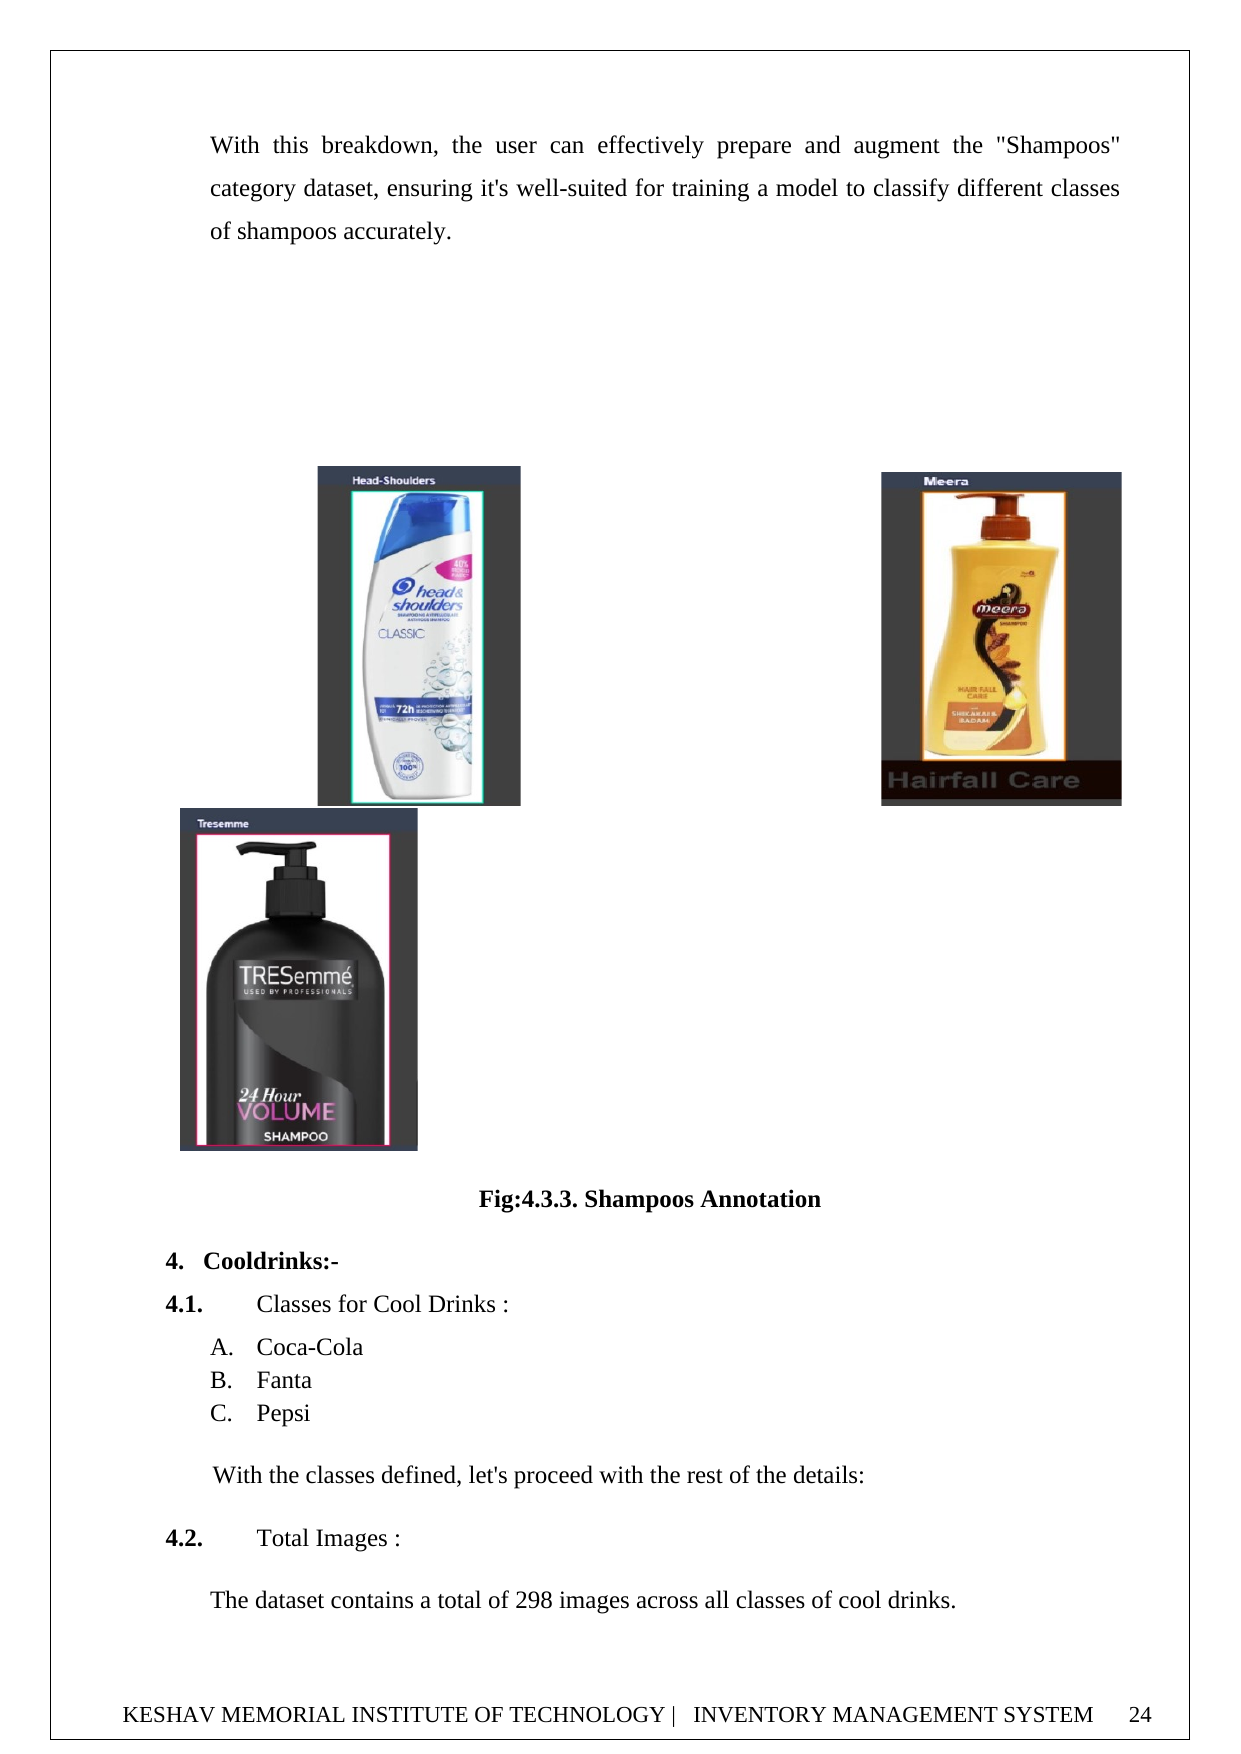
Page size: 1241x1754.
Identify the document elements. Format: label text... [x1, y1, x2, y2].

list Classes for Cool Drinks : [165, 1289, 1122, 1318]
picture [881, 472, 1122, 806]
text Fig:4.3.3. Shampoos Annotation [106, 1184, 1122, 1212]
list With this breakdown, the user can effectively prepare and augment the "Shampoos" category dataset, ensuring it's well-suited for training a model to classify different classes of shampoos accurately. [210, 130, 1122, 245]
list Cooldrinks:- [165, 1246, 1122, 1275]
list Pepsi [210, 1398, 1122, 1427]
picture [317, 466, 521, 806]
list Coca-Cola [210, 1332, 1122, 1361]
text The dataset contains a total of 298 images across all classes of cool drinks. [210, 1585, 1122, 1613]
list Fanta [210, 1365, 1122, 1394]
list Total Images : [165, 1523, 1122, 1551]
picture [180, 808, 418, 1151]
list With the classes defined, let's proceed with the rest of the details: [144, 1460, 1122, 1489]
